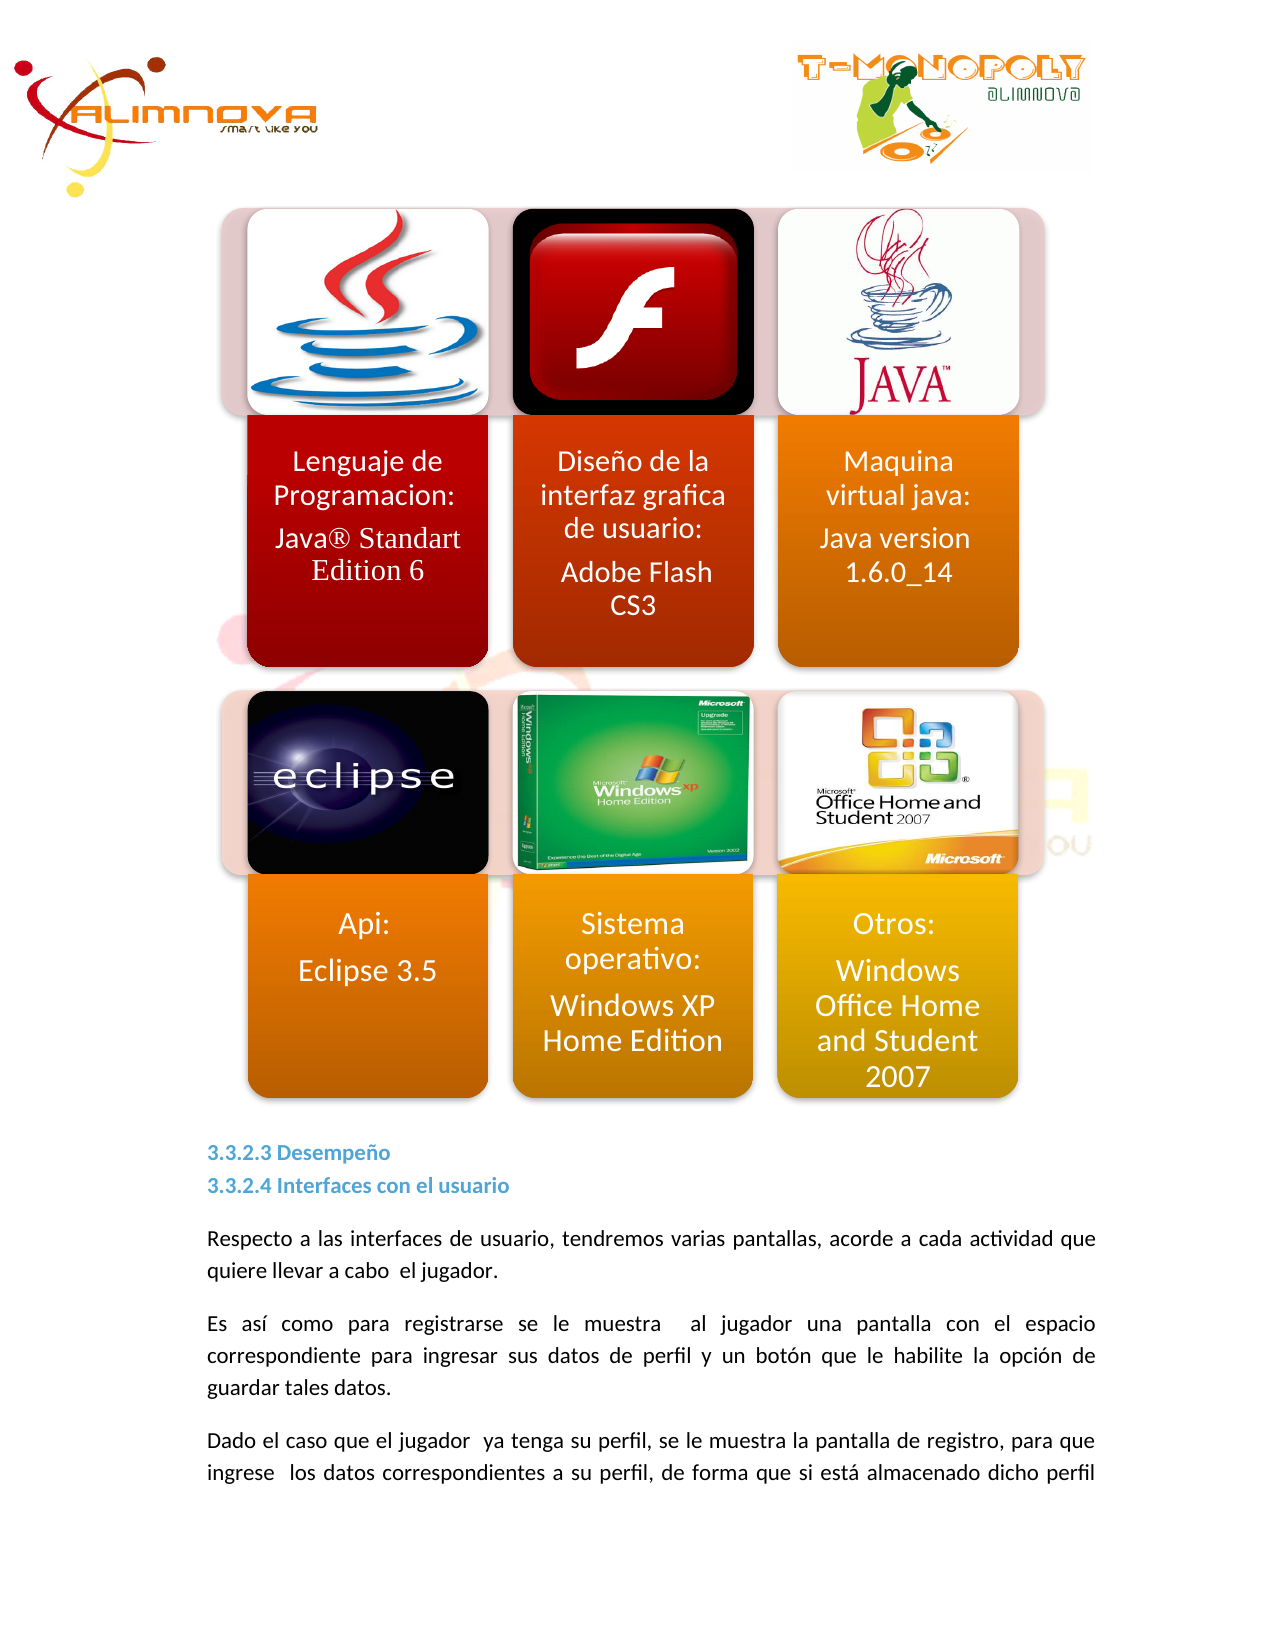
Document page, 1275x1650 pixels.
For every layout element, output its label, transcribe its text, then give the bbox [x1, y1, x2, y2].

subtitle 3.3.2.3 Desempeño [207, 1138, 1098, 1167]
picture [247, 208, 489, 415]
picture [777, 691, 1019, 874]
picture [512, 691, 754, 874]
subtitle 3.3.2.4 Interfaces con el usuario [207, 1171, 1098, 1199]
text Respecto a las interfaces de usuario, tendremos varias pantallas, acorde a cada actividad que quiere llevar a cabo el jugador. [207, 1224, 1098, 1284]
picture [247, 691, 489, 874]
picture [792, 40, 1093, 173]
text Es así como para registrarse se le muestra al jugador una pantalla con el espacio correspondiente para ingresar sus datos de perfil y un botón que le habilite la opción de guardar tales datos. [207, 1309, 1098, 1401]
picture [10, 55, 319, 199]
picture [512, 208, 754, 415]
picture [778, 208, 1020, 415]
